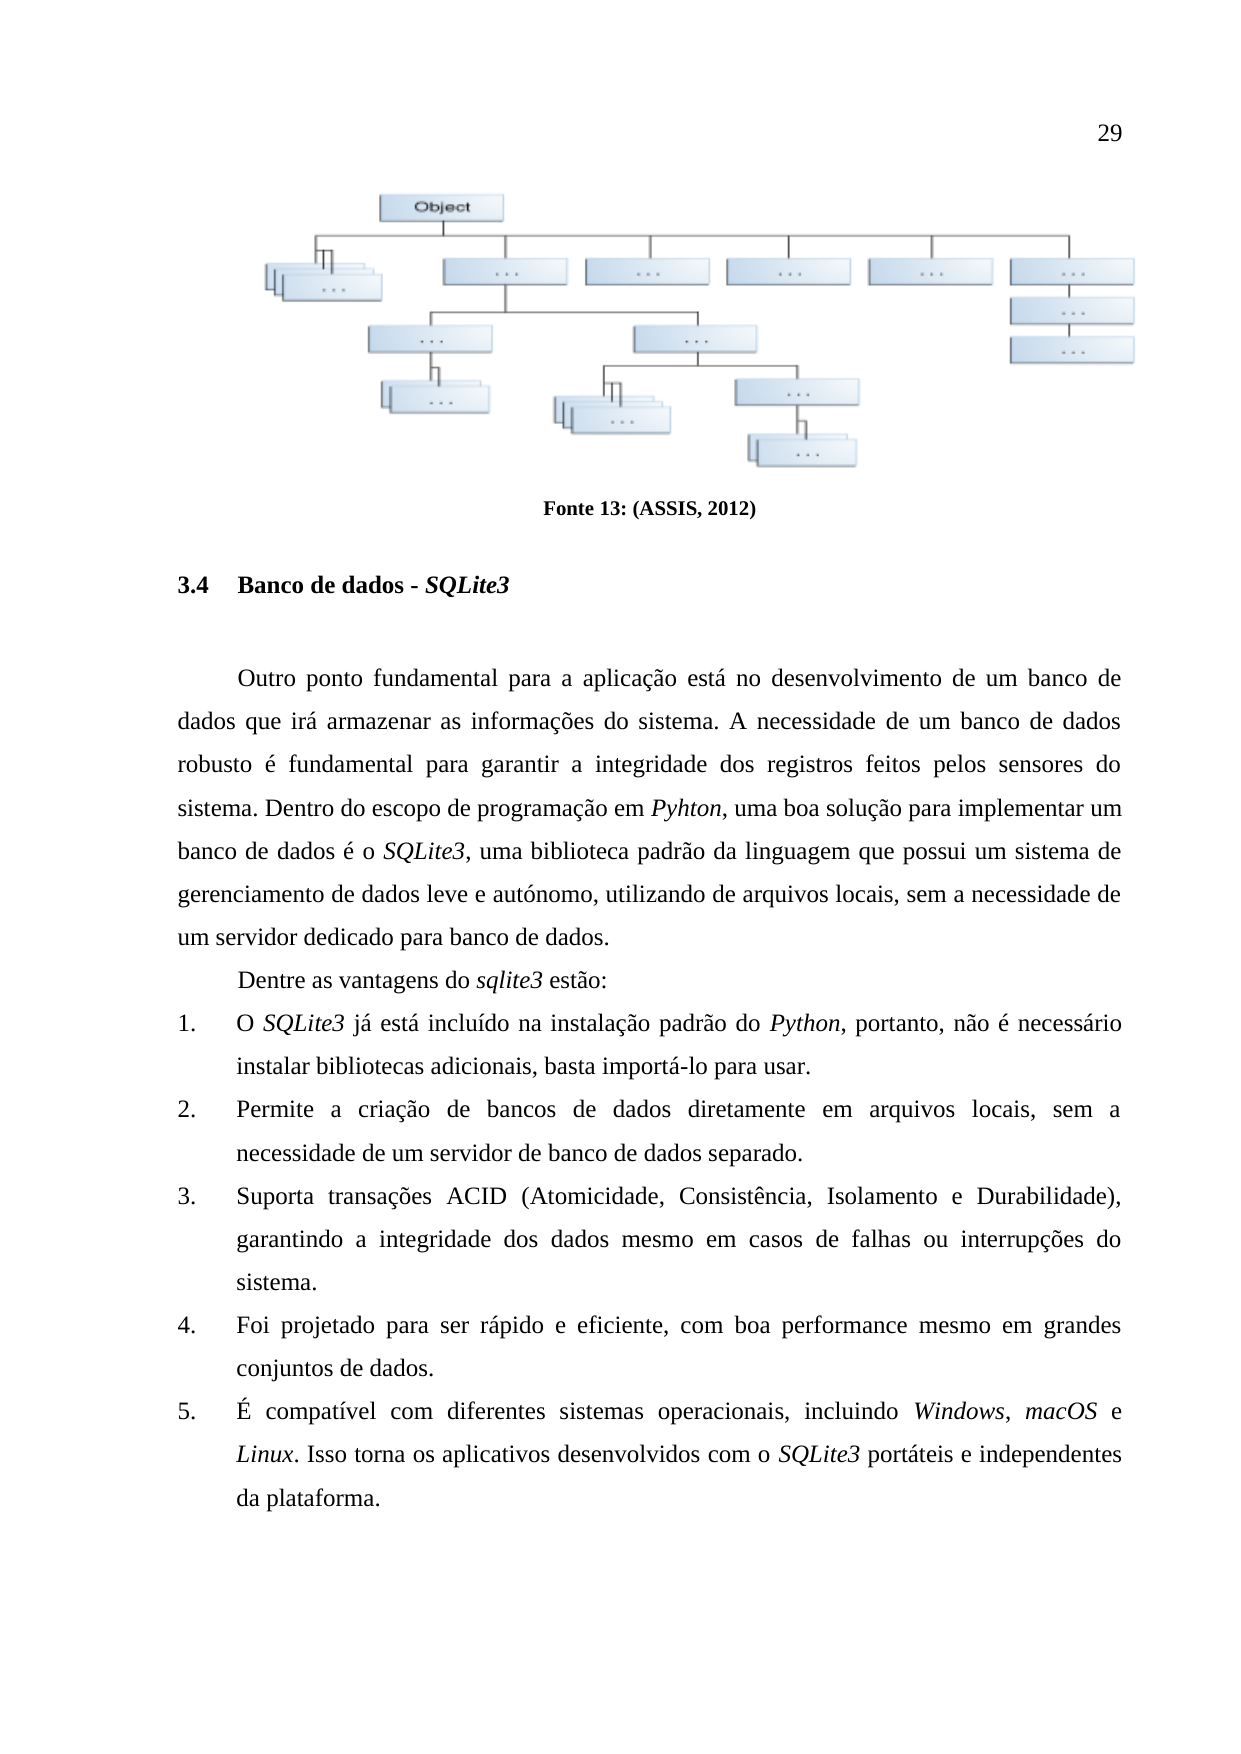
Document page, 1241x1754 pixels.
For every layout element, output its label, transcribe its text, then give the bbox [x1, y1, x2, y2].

list Suporta transações ACID (Atomicidade, Consistência, Isolamento e Durabilidade), garantindo a integridade dos dados mesmo em casos de falhas ou interrupções do sistema. [177, 1181, 1122, 1296]
subtitle Banco de dados - SQLite3 [177, 570, 1122, 599]
list Foi projetado para ser rápido e eficiente, com boa performance mesmo em grandes conjuntos de dados. [177, 1310, 1122, 1382]
text Dentre as vantagens do sqlite3 estão: [177, 965, 1122, 994]
text Outro ponto fundamental para a aplicação está no desenvolvimento de um banco de dados que irá armazenar as informações do sistema. A necessidade de um banco de dados robusto é fundamental para garantir a integridade dos registros feitos pelos sensores do sistema. Dentro do escopo de programação em Pyhton, uma boa solução para implementar um banco de dados é o SQLite3, uma biblioteca padrão da linguagem que possui um sistema de gerenciamento de dados leve e autónomo, utilizando de arquivos locais, sem a necessidade de um servidor dedicado para banco de dados. [177, 663, 1122, 951]
list Permite a criação de bancos de dados diretamente em arquivos locais, sem a necessidade de um servidor de banco de dados separado. [177, 1094, 1122, 1166]
list É compatível com diferentes sistemas operacionais, incluindo Windows, macOS e Linux. Isso torna os aplicativos desenvolvidos com o SQLite3 portáteis e independentes da plataforma. [177, 1396, 1122, 1511]
list O SQLite3 já está incluído na instalação padrão do Python, portanto, não é necessário instalar bibliotecas adicionais, basta importá-lo para usar. [177, 1008, 1122, 1080]
picture [237, 177, 1199, 497]
